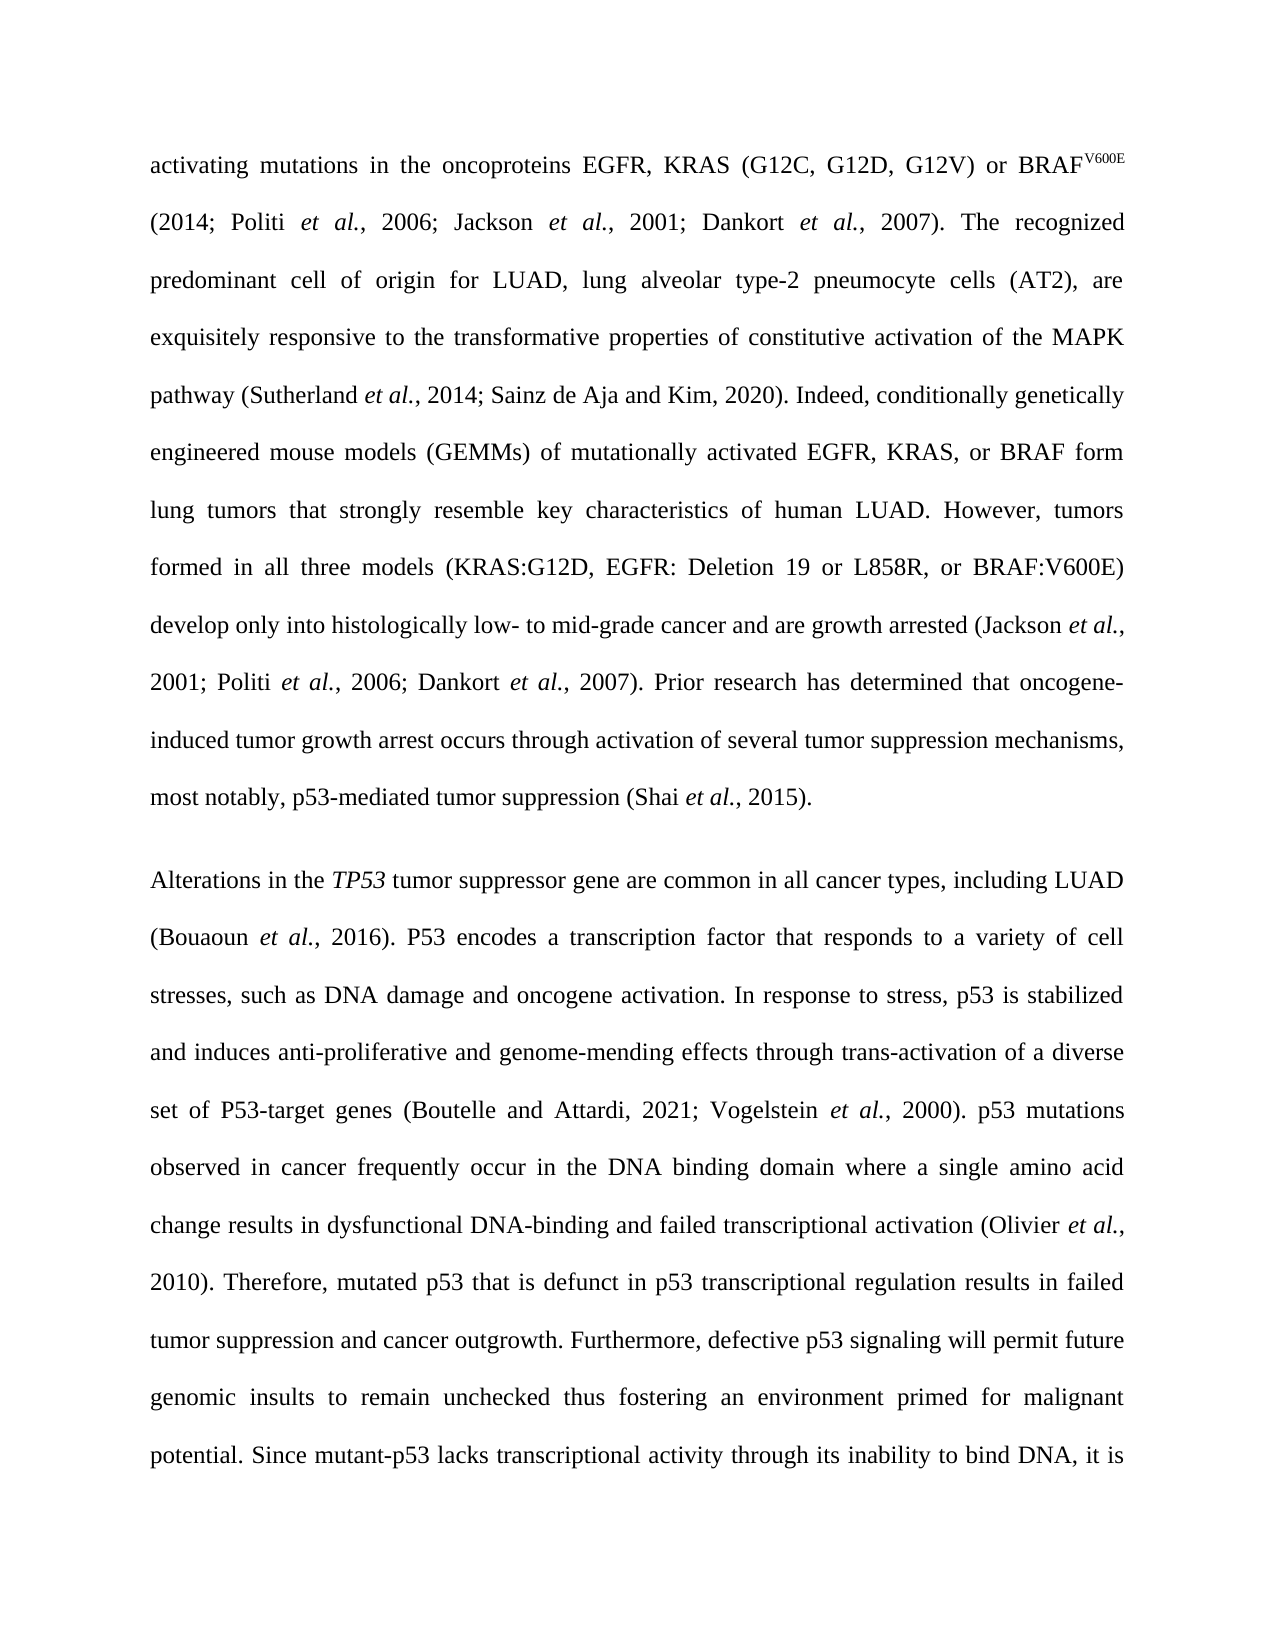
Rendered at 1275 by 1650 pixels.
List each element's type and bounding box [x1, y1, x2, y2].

text [150, 865, 1125, 1469]
text [150, 150, 1125, 811]
